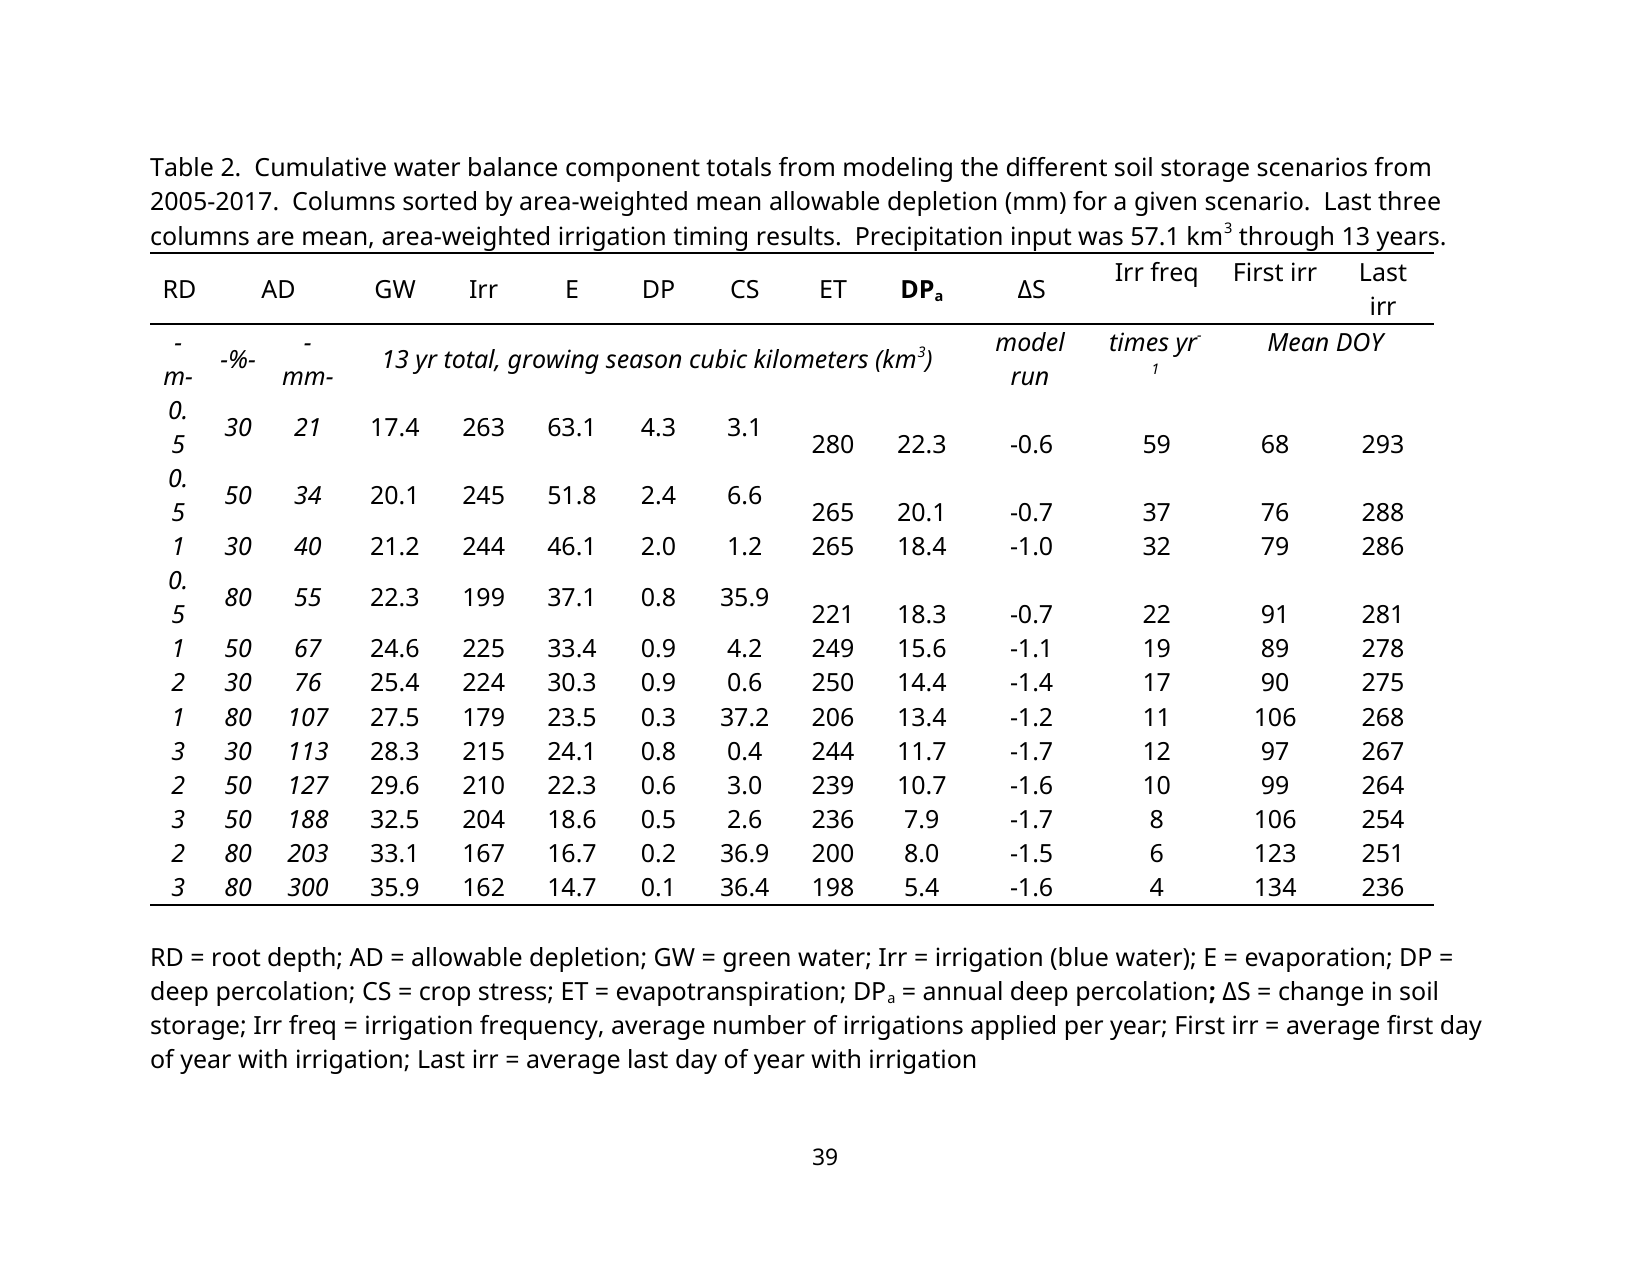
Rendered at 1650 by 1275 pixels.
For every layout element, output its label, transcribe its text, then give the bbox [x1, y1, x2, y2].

table_cell 10 [1094, 767, 1219, 801]
table_cell 36.4 [698, 870, 791, 903]
table_cell 28.3 [348, 733, 441, 767]
table_cell 300 [270, 870, 348, 903]
table_cell -1.2 [968, 699, 1094, 733]
table_cell 3.0 [698, 767, 791, 801]
table_cell 22 [1094, 563, 1219, 631]
table_cell 106 [1219, 699, 1331, 733]
table_cell 107 [270, 699, 348, 733]
table_cell -1.5 [968, 835, 1094, 869]
table_cell 35.9 [348, 870, 441, 903]
table_cell 206 [791, 699, 875, 733]
table_cell -0.7 [968, 461, 1094, 529]
table_cell 35.9 [698, 563, 791, 631]
table_cell -1.7 [968, 733, 1094, 767]
table_cell 244 [441, 529, 526, 563]
table_cell 0.2 [618, 835, 698, 869]
table_cell 3 [150, 733, 209, 767]
table_cell -1.0 [968, 529, 1094, 563]
table_cell 24.1 [526, 733, 618, 767]
table_cell 20.1 [875, 461, 968, 529]
table_cell -1.1 [968, 631, 1094, 665]
table_cell 0.1 [618, 870, 698, 903]
table_cell -1.6 [968, 767, 1094, 801]
table_cell 30.3 [526, 665, 618, 699]
text Table 2. Cumulative water balance component totals from modeling the different soil storage scenarios from 2005-2017. Columns sorted by area-weighted mean allowable depletion (mm) for a given scenario. Last three columns are mean, area-weighted irrigation timing results. Precipitation input was 57.1 km3 through 13 years. [150, 150, 1500, 252]
table_cell 1.2 [698, 529, 791, 563]
table_cell 91 [1219, 563, 1331, 631]
table_cell 167 [441, 835, 526, 869]
table_cell 0.8 [618, 563, 698, 631]
table_cell 221 [791, 563, 875, 631]
table_cell 30 [209, 529, 270, 563]
table_cell 10.7 [875, 767, 968, 801]
table_cell -1.7 [968, 801, 1094, 835]
table_cell 236 [1331, 870, 1434, 903]
table_cell -1.4 [968, 665, 1094, 699]
table_cell 265 [791, 529, 875, 563]
table_cell 1 [150, 699, 209, 733]
table_cell -0.6 [968, 393, 1094, 461]
table_cell 80 [209, 870, 270, 903]
table_cell 18.4 [875, 529, 968, 563]
table_cell 0.9 [618, 665, 698, 699]
table_cell 99 [1219, 767, 1331, 801]
table_cell 203 [270, 835, 348, 869]
table_header AD [209, 254, 348, 322]
table_cell times yr-1 [1094, 325, 1219, 393]
table_cell 13.4 [875, 699, 968, 733]
table_cell 11.7 [875, 733, 968, 767]
table_cell 12 [1094, 733, 1219, 767]
table_cell 0.6 [698, 665, 791, 699]
table_cell 254 [1331, 801, 1434, 835]
table_cell 249 [791, 631, 875, 665]
table_cell 0.5 [150, 461, 209, 529]
table_cell 0.6 [618, 767, 698, 801]
table_cell 2 [150, 665, 209, 699]
table_cell 25.4 [348, 665, 441, 699]
table_cell 20.1 [348, 461, 441, 529]
table_cell 37 [1094, 461, 1219, 529]
table_cell 236 [791, 801, 875, 835]
table_cell 68 [1219, 393, 1331, 461]
table_cell 263 [441, 393, 526, 461]
table_cell 14.4 [875, 665, 968, 699]
table_cell 4.3 [618, 393, 698, 461]
table_cell 200 [791, 835, 875, 869]
table_cell 245 [441, 461, 526, 529]
table_cell 6.6 [698, 461, 791, 529]
table_cell 21.2 [348, 529, 441, 563]
table_cell 0.8 [618, 733, 698, 767]
table_cell 18.3 [875, 563, 968, 631]
table_cell 36.9 [698, 835, 791, 869]
text RD = root depth; AD = allowable depletion; GW = green water; Irr = irrigation (blue water); E = evaporation; DP = deep percolation; CS = crop stress; ET = evapotranspiration; DPa = annual deep percolation; ΔS = change in soil storage; Irr freq = irrigation frequency, average number of irrigations applied per year; First irr = average first day of year with irrigation; Last irr = average last day of year with irrigation [150, 940, 1500, 1076]
table_header Irr [441, 254, 526, 322]
table_cell 50 [209, 461, 270, 529]
table_cell 2 [150, 835, 209, 869]
table_cell 17.4 [348, 393, 441, 461]
table_cell 278 [1331, 631, 1434, 665]
table_cell 16.7 [526, 835, 618, 869]
table_cell 251 [1331, 835, 1434, 869]
table_header ET [791, 254, 875, 322]
table_cell 29.6 [348, 767, 441, 801]
table_cell 250 [791, 665, 875, 699]
table_cell -%- [209, 325, 270, 393]
table_cell 293 [1331, 393, 1434, 461]
table_cell 19 [1094, 631, 1219, 665]
table_cell 89 [1219, 631, 1331, 665]
table_cell 51.8 [526, 461, 618, 529]
table_cell 2.4 [618, 461, 698, 529]
table_cell 34 [270, 461, 348, 529]
table_cell -1.6 [968, 870, 1094, 903]
table_cell 22.3 [875, 393, 968, 461]
table_cell 244 [791, 733, 875, 767]
table_cell 8.0 [875, 835, 968, 869]
table_cell 3 [150, 801, 209, 835]
table_cell 281 [1331, 563, 1434, 631]
table_cell 80 [209, 835, 270, 869]
table_cell 50 [209, 767, 270, 801]
table_cell 18.6 [526, 801, 618, 835]
table_cell 90 [1219, 665, 1331, 699]
table_cell 0.3 [618, 699, 698, 733]
table_cell 24.6 [348, 631, 441, 665]
table_cell model run [968, 325, 1094, 393]
table_cell 22.3 [526, 767, 618, 801]
table_cell -mm- [270, 325, 348, 393]
table_cell 280 [791, 393, 875, 461]
table_cell 123 [1219, 835, 1331, 869]
table_cell 210 [441, 767, 526, 801]
table_cell 162 [441, 870, 526, 903]
table_cell 37.1 [526, 563, 618, 631]
table_cell 0.5 [618, 801, 698, 835]
table_cell 80 [209, 699, 270, 733]
table_cell 127 [270, 767, 348, 801]
table_cell 2.6 [698, 801, 791, 835]
table_header DP [618, 254, 698, 322]
table_cell 0.4 [698, 733, 791, 767]
table_cell 134 [1219, 870, 1331, 903]
table_cell Mean DOY [1219, 325, 1434, 393]
table_cell 2.0 [618, 529, 698, 563]
table_cell -m- [150, 325, 209, 393]
table_cell 23.5 [526, 699, 618, 733]
table_header RD [150, 254, 209, 322]
table_cell 0.9 [618, 631, 698, 665]
table_cell 215 [441, 733, 526, 767]
table_cell 97 [1219, 733, 1331, 767]
table_cell 14.7 [526, 870, 618, 903]
table_cell 0.5 [150, 393, 209, 461]
table_cell 6 [1094, 835, 1219, 869]
table_cell 30 [209, 393, 270, 461]
table_cell 33.4 [526, 631, 618, 665]
table_cell 76 [1219, 461, 1331, 529]
table_cell 204 [441, 801, 526, 835]
table_cell 22.3 [348, 563, 441, 631]
table_cell 30 [209, 665, 270, 699]
table_cell 3.1 [698, 393, 791, 461]
table_cell 3 [150, 870, 209, 903]
table_cell 239 [791, 767, 875, 801]
table_header E [526, 254, 618, 322]
table_cell 1 [150, 529, 209, 563]
table_cell 268 [1331, 699, 1434, 733]
table_header Last irr [1331, 254, 1434, 322]
table_cell 7.9 [875, 801, 968, 835]
table_cell 13 yr total, growing season cubic kilometers (km3) [348, 325, 968, 393]
table_header First irr [1219, 254, 1331, 322]
table_cell 55 [270, 563, 348, 631]
table_cell 8 [1094, 801, 1219, 835]
table_cell 198 [791, 870, 875, 903]
table_cell 113 [270, 733, 348, 767]
table_cell 225 [441, 631, 526, 665]
table_cell 11 [1094, 699, 1219, 733]
table_cell 79 [1219, 529, 1331, 563]
table_cell 199 [441, 563, 526, 631]
table_header CS [698, 254, 791, 322]
table_cell 188 [270, 801, 348, 835]
table_cell 59 [1094, 393, 1219, 461]
table_header DPa [875, 254, 968, 322]
table_cell 179 [441, 699, 526, 733]
table_cell 5.4 [875, 870, 968, 903]
table_cell 4.2 [698, 631, 791, 665]
table_cell 63.1 [526, 393, 618, 461]
table_cell 2 [150, 767, 209, 801]
table_cell 32 [1094, 529, 1219, 563]
table_cell 32.5 [348, 801, 441, 835]
table_cell -0.7 [968, 563, 1094, 631]
table_cell 46.1 [526, 529, 618, 563]
table_cell 50 [209, 801, 270, 835]
table_cell 275 [1331, 665, 1434, 699]
table_cell 286 [1331, 529, 1434, 563]
table_cell 265 [791, 461, 875, 529]
table_cell 76 [270, 665, 348, 699]
table_header GW [348, 254, 441, 322]
table_cell 33.1 [348, 835, 441, 869]
table_cell 30 [209, 733, 270, 767]
table_cell 264 [1331, 767, 1434, 801]
table_cell 224 [441, 665, 526, 699]
table_cell 288 [1331, 461, 1434, 529]
table_cell 27.5 [348, 699, 441, 733]
table_header ΔS [968, 254, 1094, 322]
table_cell 15.6 [875, 631, 968, 665]
table_cell 37.2 [698, 699, 791, 733]
table_cell 21 [270, 393, 348, 461]
table_cell 50 [209, 631, 270, 665]
table_cell 40 [270, 529, 348, 563]
table_cell 80 [209, 563, 270, 631]
table_cell 4 [1094, 870, 1219, 903]
table_cell 1 [150, 631, 209, 665]
table_cell 0.5 [150, 563, 209, 631]
table_cell 67 [270, 631, 348, 665]
table_cell 267 [1331, 733, 1434, 767]
table_cell 106 [1219, 801, 1331, 835]
table_header Irr freq [1094, 254, 1219, 322]
table_cell 17 [1094, 665, 1219, 699]
